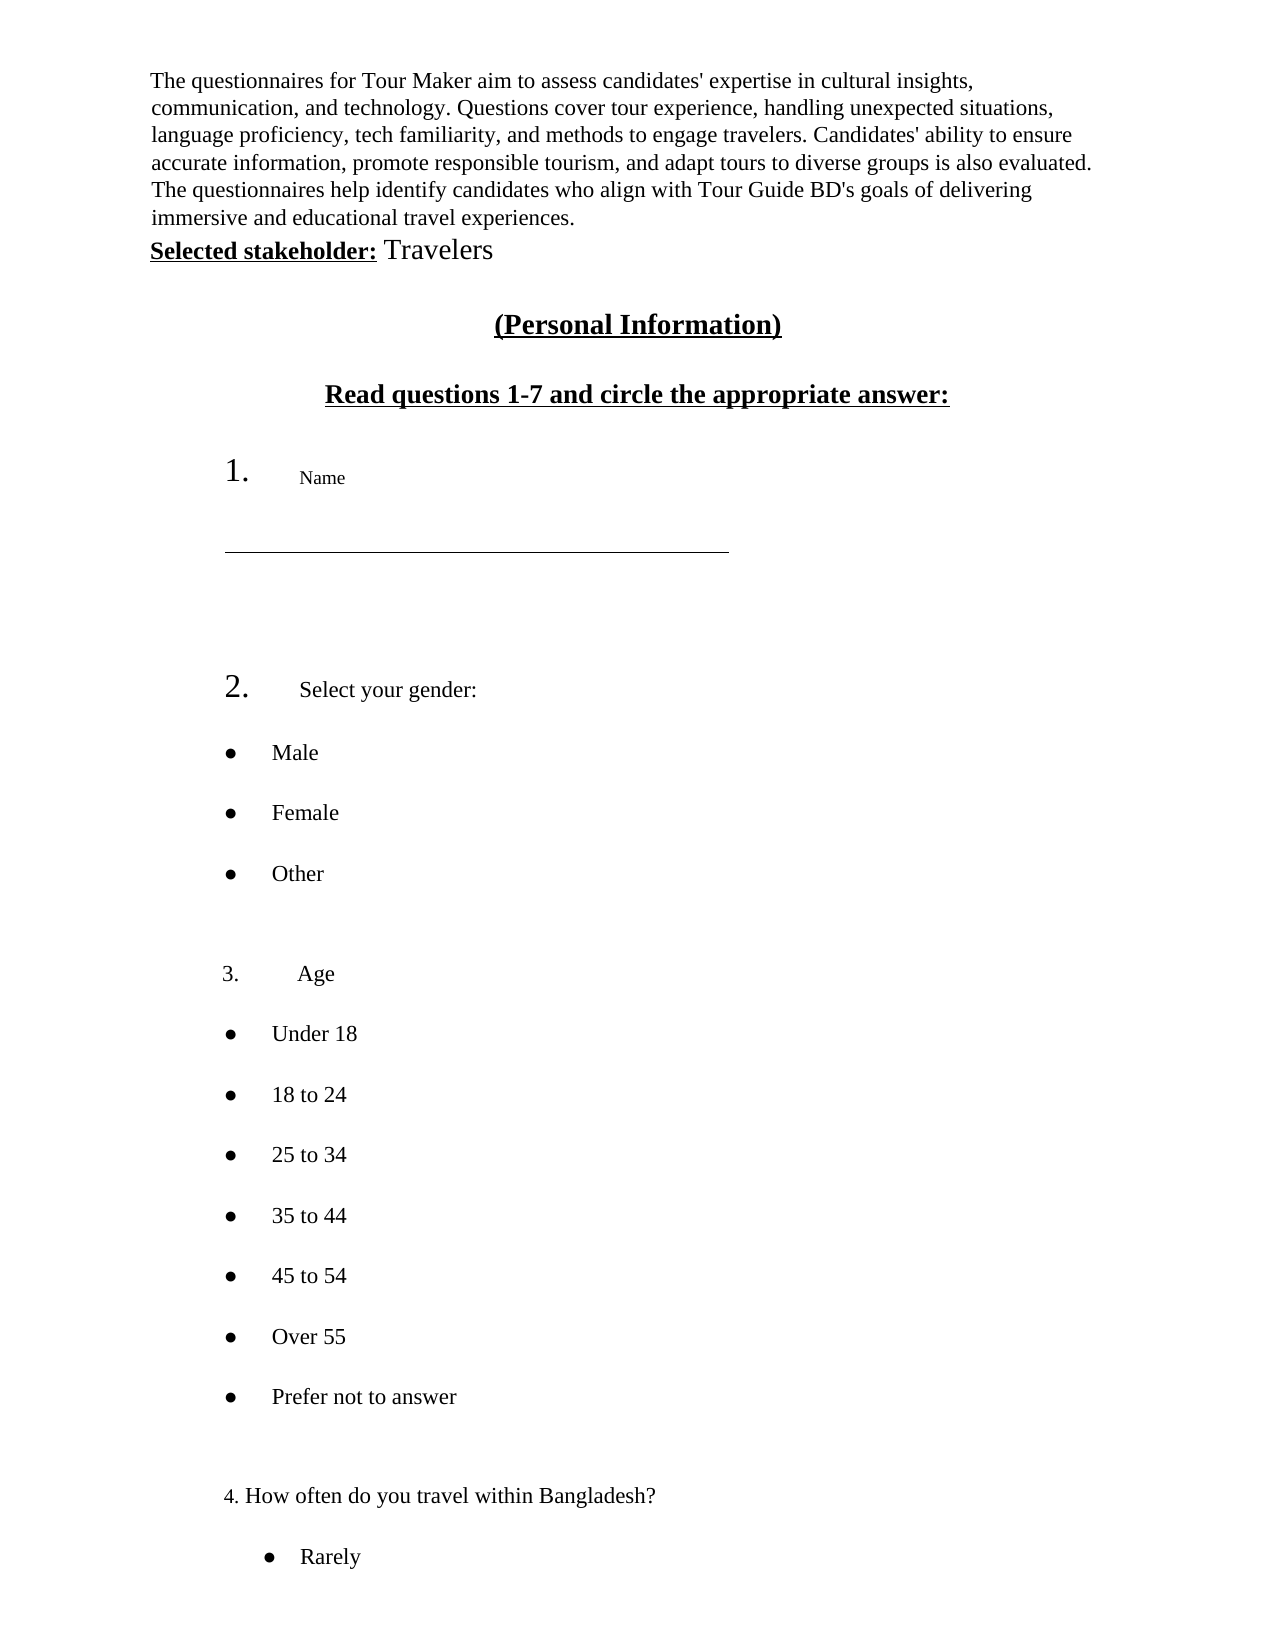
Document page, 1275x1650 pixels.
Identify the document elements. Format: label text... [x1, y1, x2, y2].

list Select your gender: [224, 666, 1160, 704]
text Selected stakeholder: Travelers [150, 232, 1197, 266]
list Rarely [262, 1543, 1123, 1569]
list Prefer not to answer [223, 1383, 1123, 1409]
text 4. How often do you travel within Bangladesh? [223, 1482, 1123, 1509]
list Other [223, 860, 1123, 887]
text Read questions 1-7 and circle the appropriate answer: [96, 379, 949, 410]
list Female [223, 799, 1123, 826]
list 18 to 24 [223, 1081, 1123, 1107]
list Male [223, 739, 1123, 765]
list 35 to 44 [223, 1202, 1123, 1228]
text The questionnaires for Tour Maker aim to assess candidates' expertise in cultural insights, communication, and technology. Questions cover tour experience, handling unexpected situations, language proficiency, tech familiarity, and methods to engage travelers. Candidates' ability to ensure accurate information, promote responsible tourism, and adapt tours to diverse groups is also evaluated. The questionnaires help identify candidates who align with Tour Guide BD's goals of delivering immersive and educational travel experiences. [150, 67, 1123, 230]
text 3. Age [96, 960, 1197, 987]
list 45 to 54 [223, 1262, 1123, 1289]
text (Personal Information) [494, 307, 1197, 341]
list Under 18 [223, 1021, 1123, 1047]
list Over 55 [223, 1323, 1123, 1349]
list Name [224, 450, 1160, 489]
list 25 to 34 [223, 1141, 1123, 1167]
